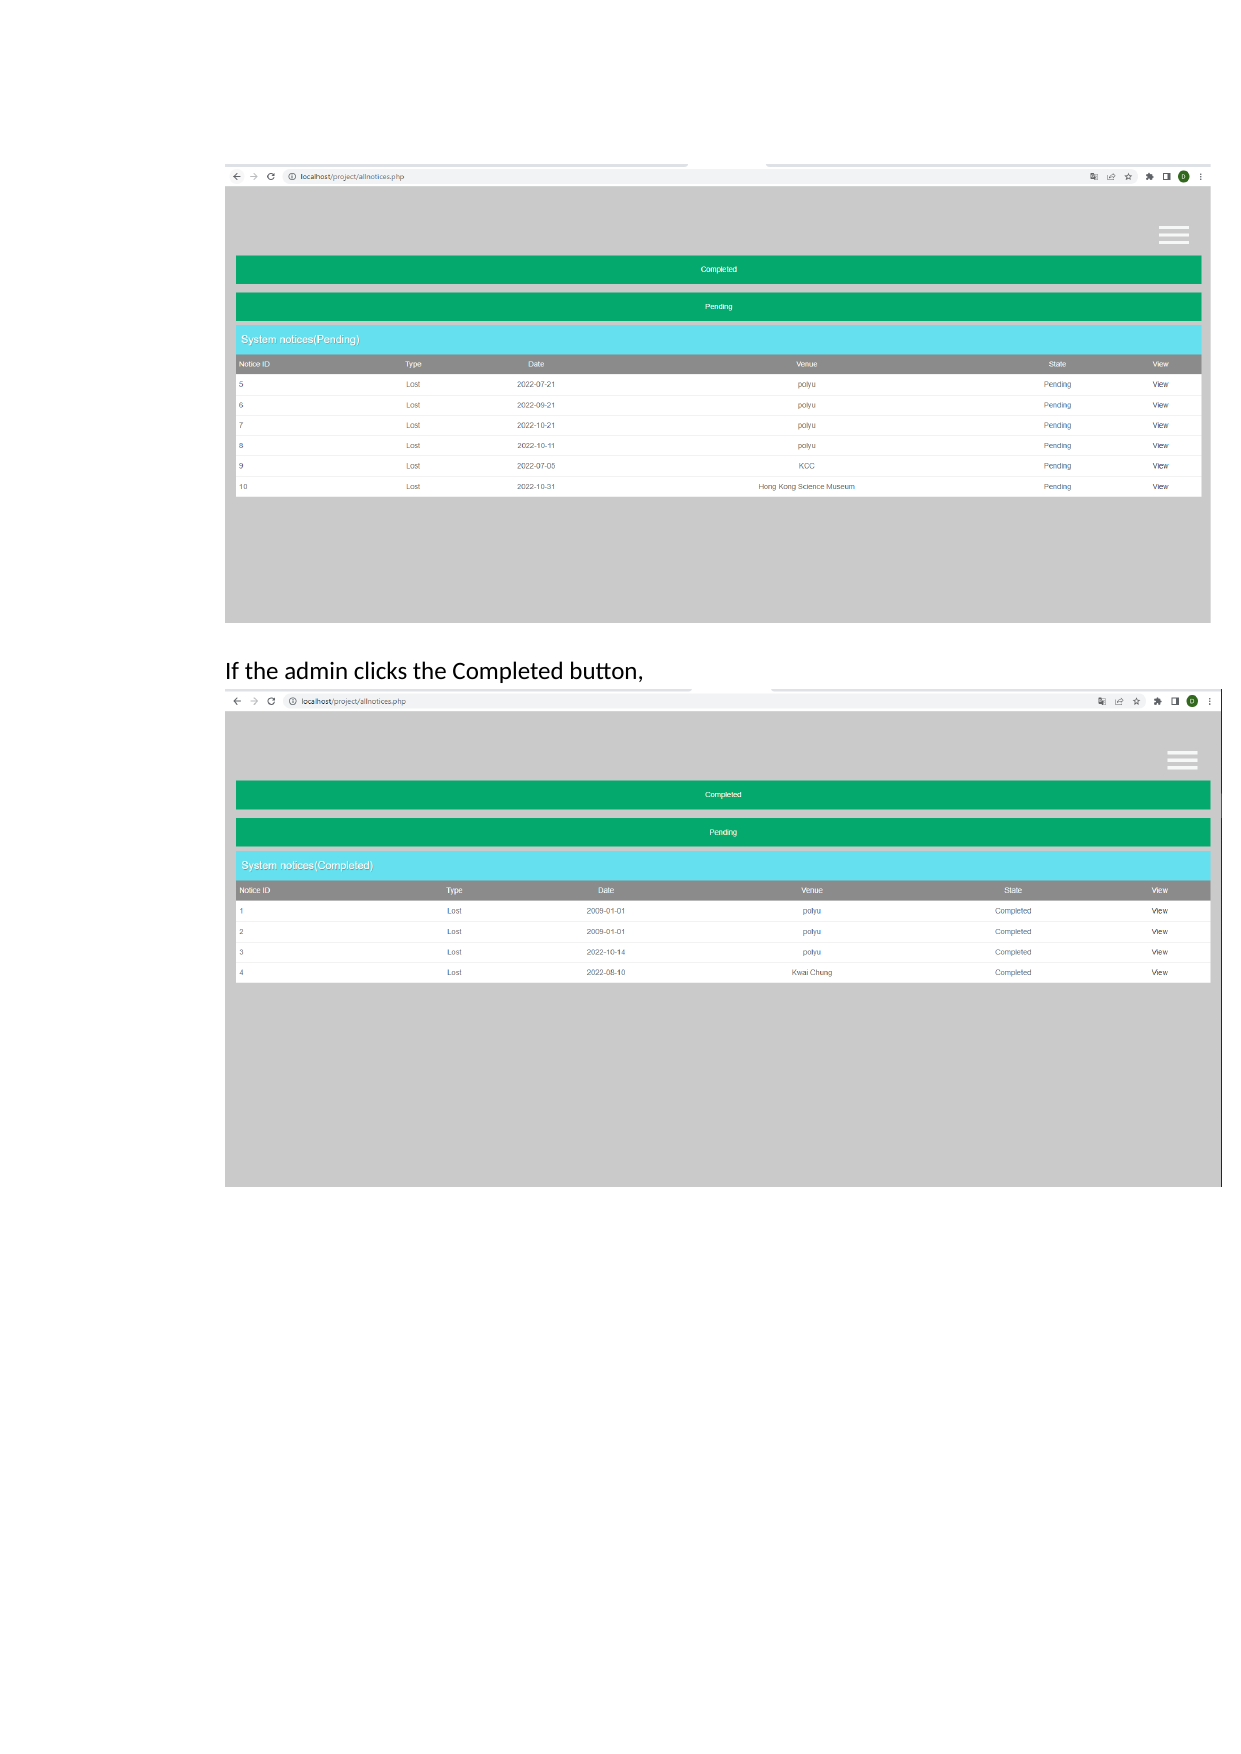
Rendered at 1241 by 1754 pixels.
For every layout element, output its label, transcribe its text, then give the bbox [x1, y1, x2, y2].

picture [225, 689, 1222, 1187]
list If the admin clicks the Completed button, [225, 652, 1053, 689]
picture [225, 164, 1211, 623]
